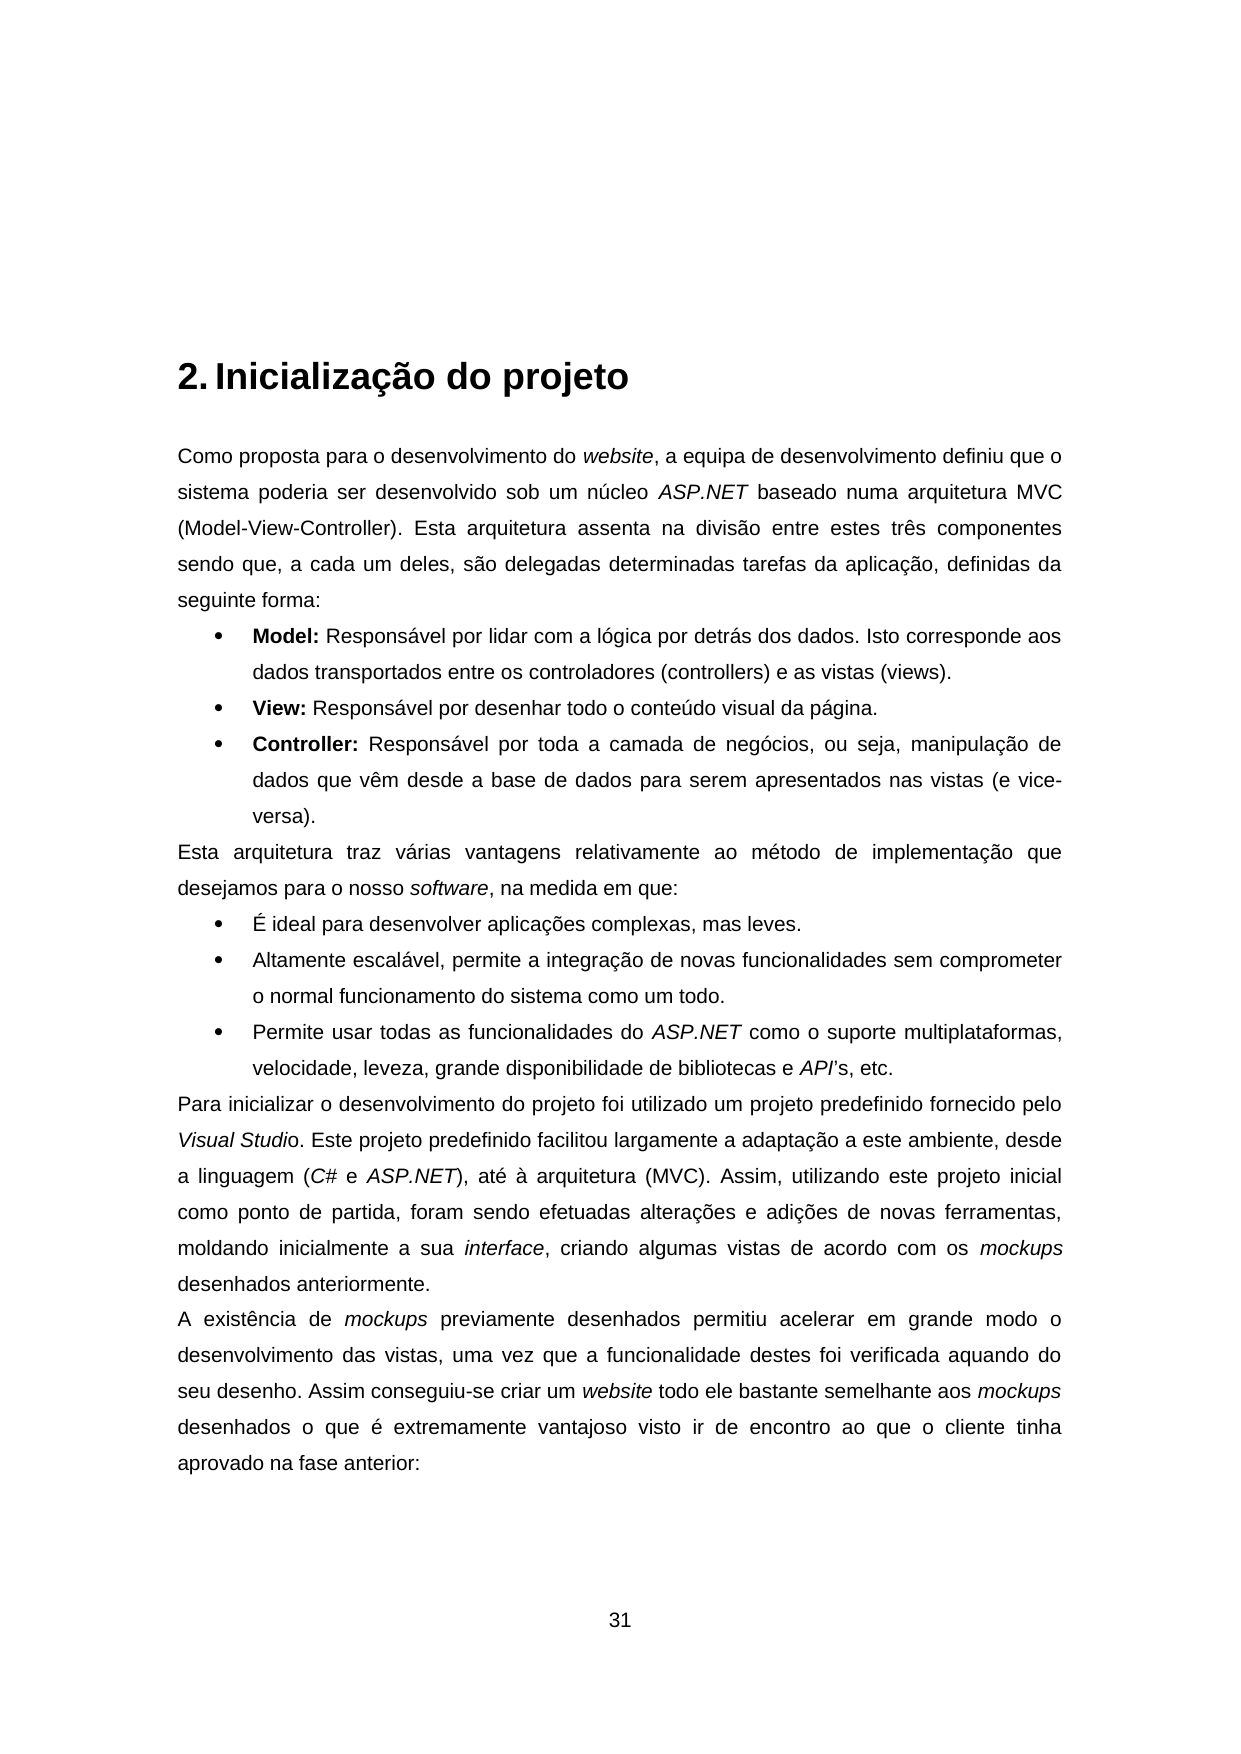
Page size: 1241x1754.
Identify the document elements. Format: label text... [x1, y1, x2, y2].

text Esta arquitetura traz várias vantagens relativamente ao método de implementação que desejamos para o nosso software, na medida em que: [177, 840, 1063, 900]
list Controller: Responsável por toda a camada de negócios, ou seja, manipulação de dados que vêm desde a base de dados para serem apresentados nas vistas (e vice-versa). [215, 732, 1063, 828]
list Permite usar todas as funcionalidades do ASP.NET como o suporte multiplataformas, velocidade, leveza, grande disponibilidade de bibliotecas e API’s, etc. [215, 1020, 1063, 1080]
list É ideal para desenvolver aplicações complexas, mas leves. [215, 912, 1063, 936]
list View: Responsável por desenhar todo o conteúdo visual da página. [215, 696, 1063, 720]
text A existência de mockups previamente desenhados permitiu acelerar em grande modo o desenvolvimento das vistas, uma vez que a funcionalidade destes foi verificada aquando do seu desenho. Assim conseguiu-se criar um website todo ele bastante semelhante aos mockups desenhados o que é extremamente vantajoso visto ir de encontro ao que o cliente tinha aprovado na fase anterior: [177, 1307, 1063, 1475]
list Model: Responsável por lidar com a lógica por detrás dos dados. Isto corresponde aos dados transportados entre os controladores (controllers) e as vistas (views). [215, 624, 1063, 684]
text Como proposta para o desenvolvimento do website, a equipa de desenvolvimento definiu que o sistema poderia ser desenvolvido sob um núcleo ASP.NET baseado numa arquitetura MVC (Model-View-Controller). Esta arquitetura assenta na divisão entre estes três componentes sendo que, a cada um deles, são delegadas determinadas tarefas da aplicação, definidas da seguinte forma: [177, 444, 1063, 612]
list Altamente escalável, permite a integração de novas funcionalidades sem comprometer o normal funcionamento do sistema como um todo. [215, 948, 1063, 1008]
subtitle Inicialização do projeto [177, 354, 1063, 398]
text Para inicializar o desenvolvimento do projeto foi utilizado um projeto predefinido fornecido pelo Visual Studio. Este projeto predefinido facilitou largamente a adaptação a este ambiente, desde a linguagem (C# e ASP.NET), até à arquitetura (MVC). Assim, utilizando este projeto inicial como ponto de partida, foram sendo efetuadas alterações e adições de novas ferramentas, moldando inicialmente a sua interface, criando algumas vistas de acordo com os mockups desenhados anteriormente. [177, 1092, 1063, 1295]
